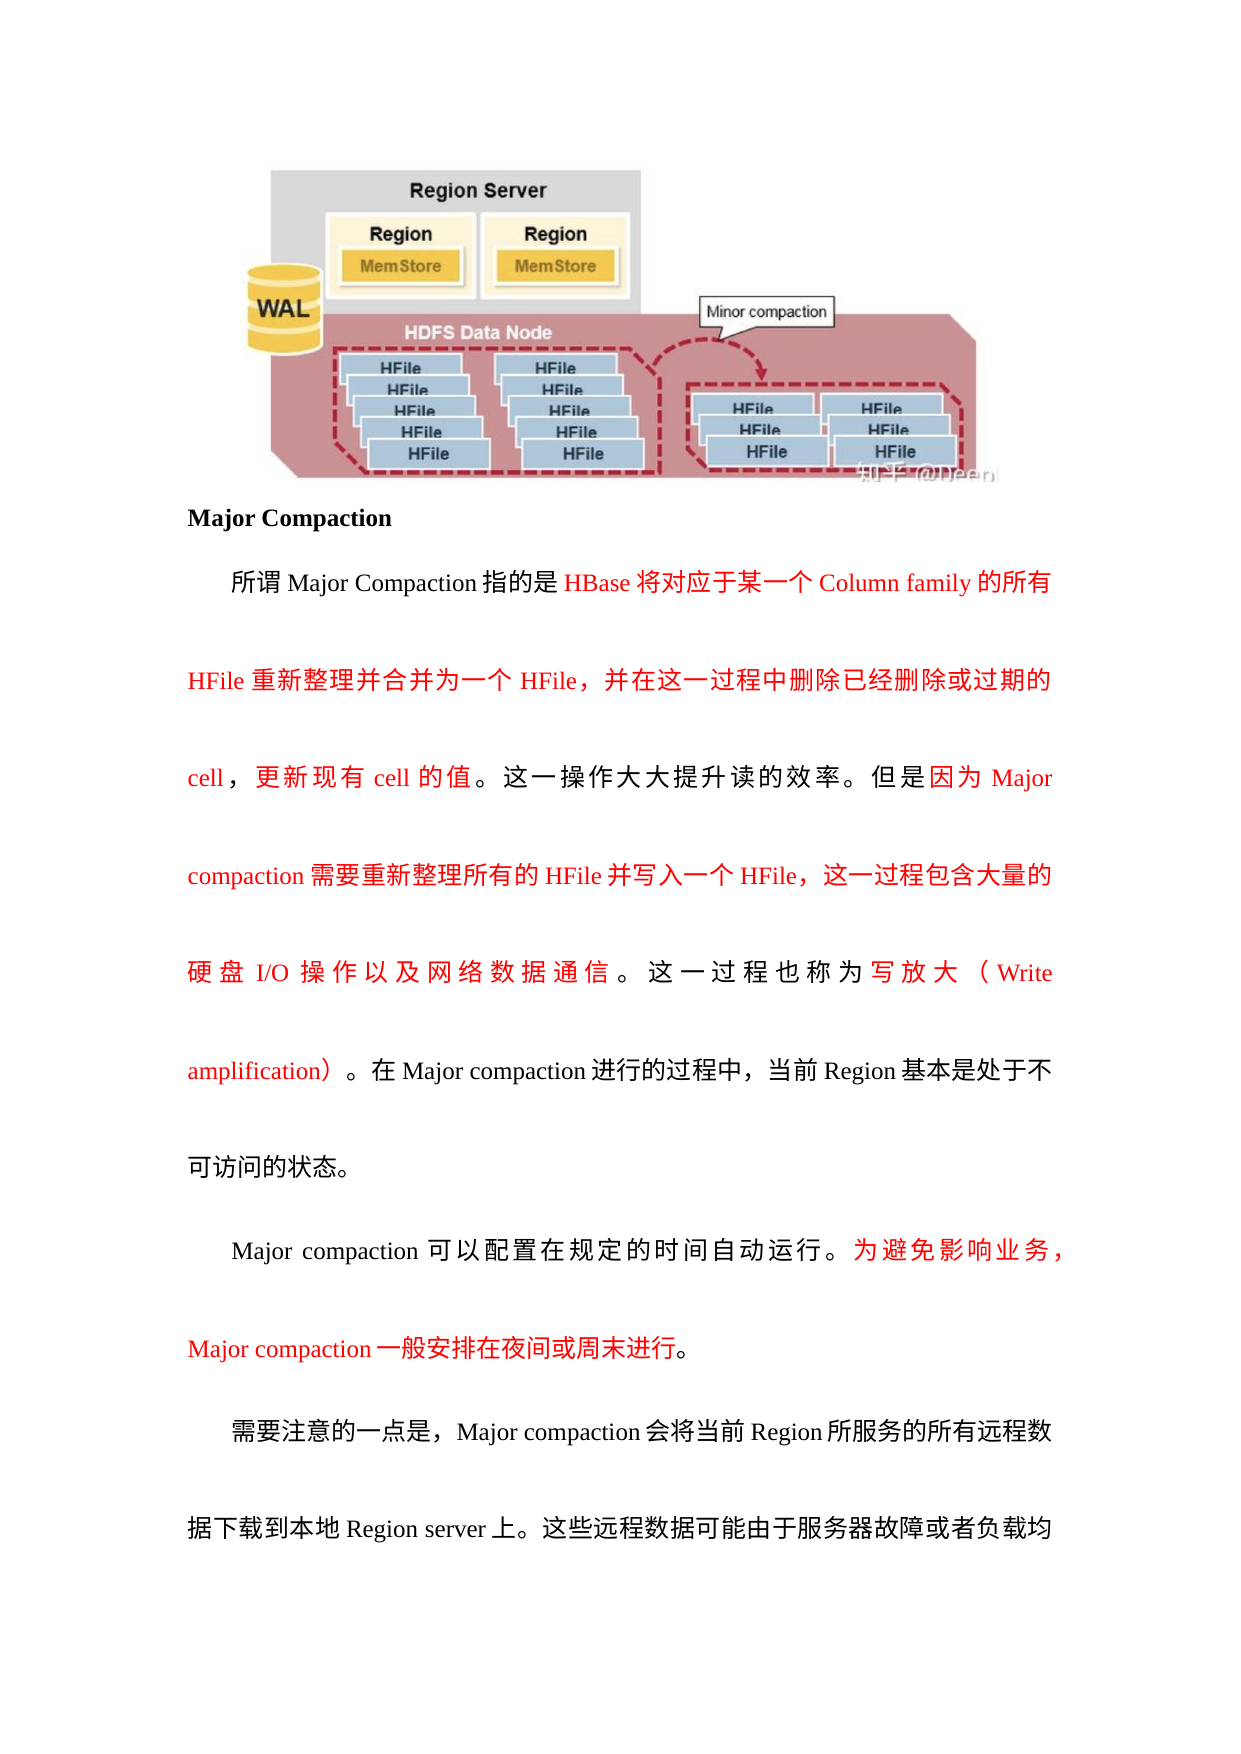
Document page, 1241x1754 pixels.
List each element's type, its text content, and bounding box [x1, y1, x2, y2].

picture [242, 162, 999, 482]
text 所谓Major Compaction指的是HBase将对应于某一个Column family的所有HFile重新整理并合并为一个HFile，并在这一过程中删除已经删除或过期的cell，更新现有cell的值。这一操作大大提升读的效率。但是因为Major compaction需要重新整理所有的HFile并写入一个HFile，这一过程包含大量的硬盘I/O操作以及网络数据通信。这一过程也称为写放大（Write amplification）。在Major compaction进行的过程中，当前Region基本是处于不可访问的状态。 [187, 548, 1053, 1198]
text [187, 1397, 1053, 1559]
subtitle Major Compaction [187, 501, 1053, 534]
text Major compaction可以配置在规定的时间自动运行。为避免影响业务，Major compaction一般安排在夜间或周末进行。 [187, 1216, 1053, 1379]
